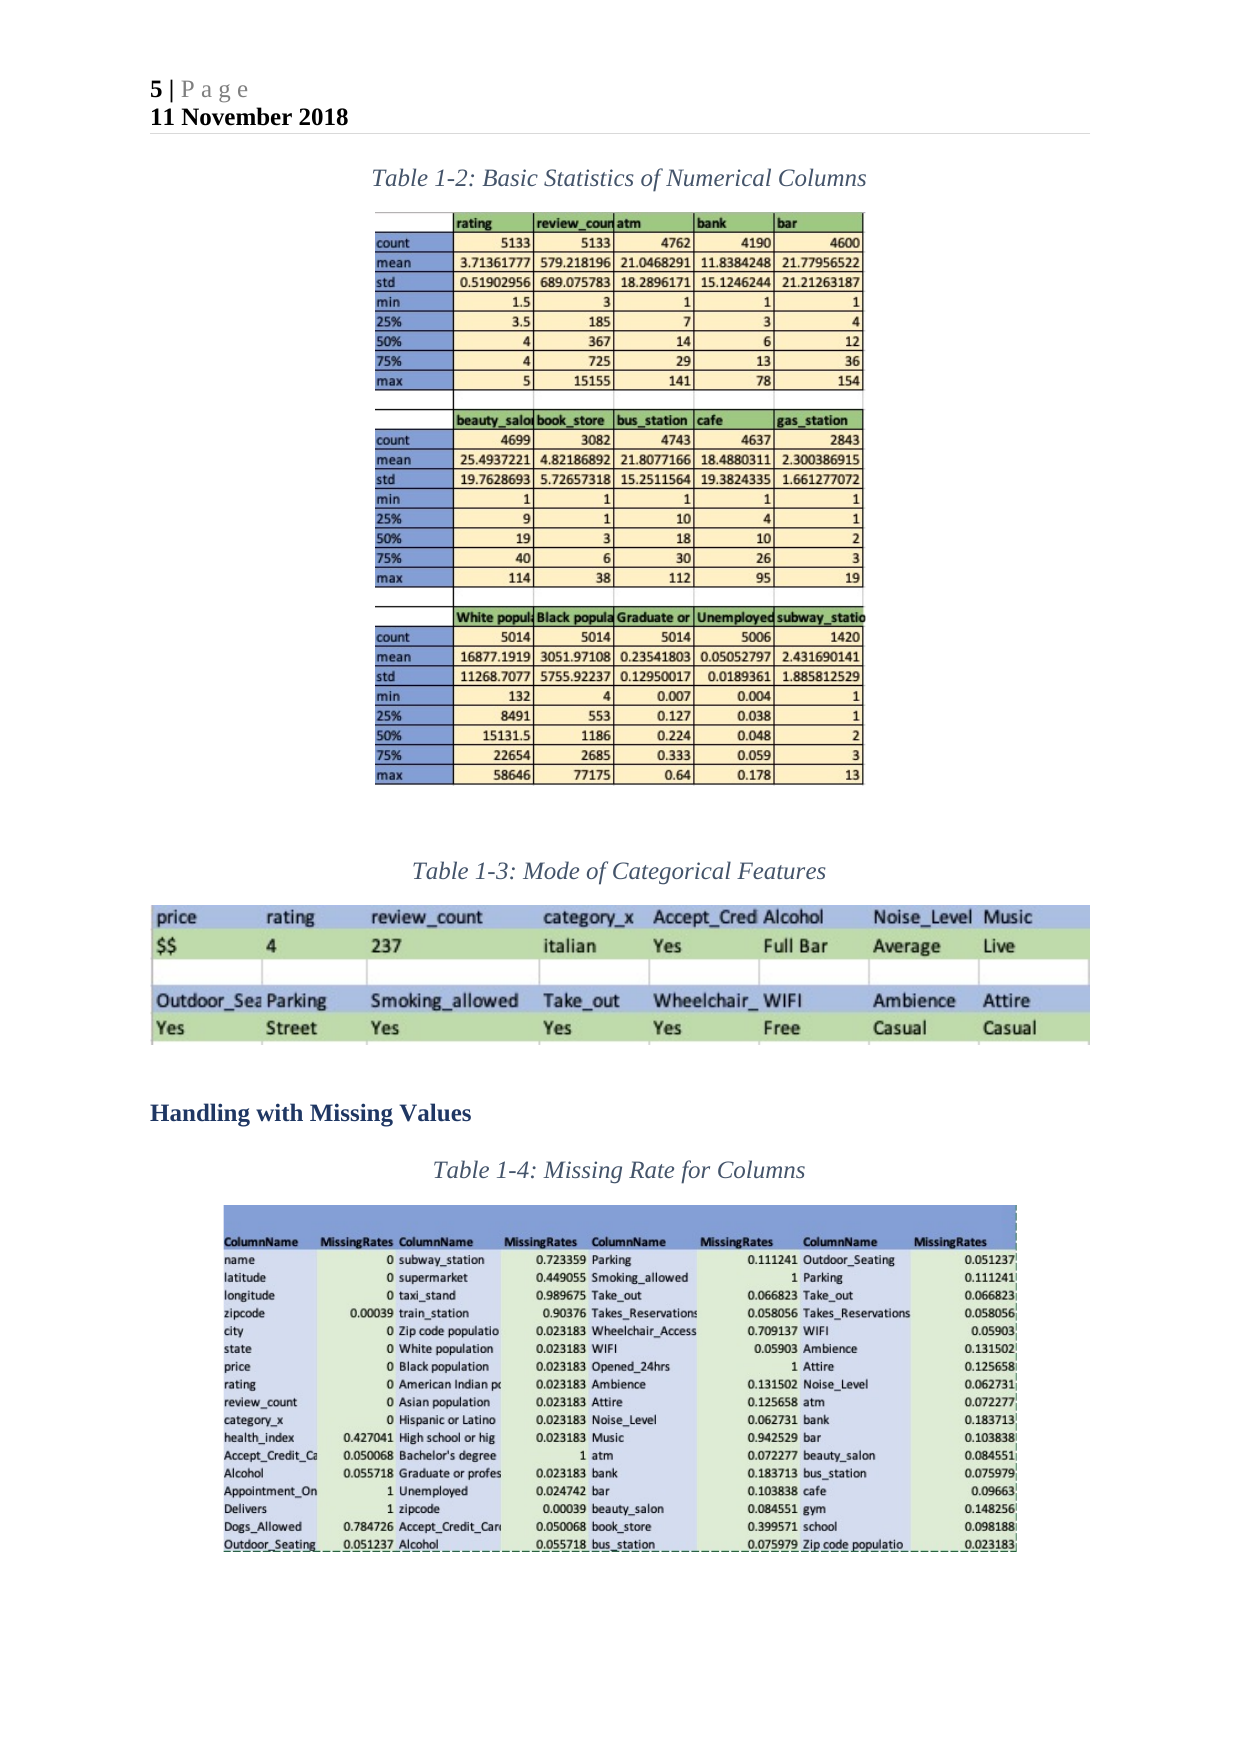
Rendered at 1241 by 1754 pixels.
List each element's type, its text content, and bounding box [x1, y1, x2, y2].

picture [150, 905, 1090, 1045]
picture [375, 212, 866, 786]
text Table 1-3: Mode of Categorical Features [150, 856, 1090, 885]
subtitle Handling with Missing Values [150, 1098, 1090, 1127]
picture [223, 1205, 1017, 1552]
